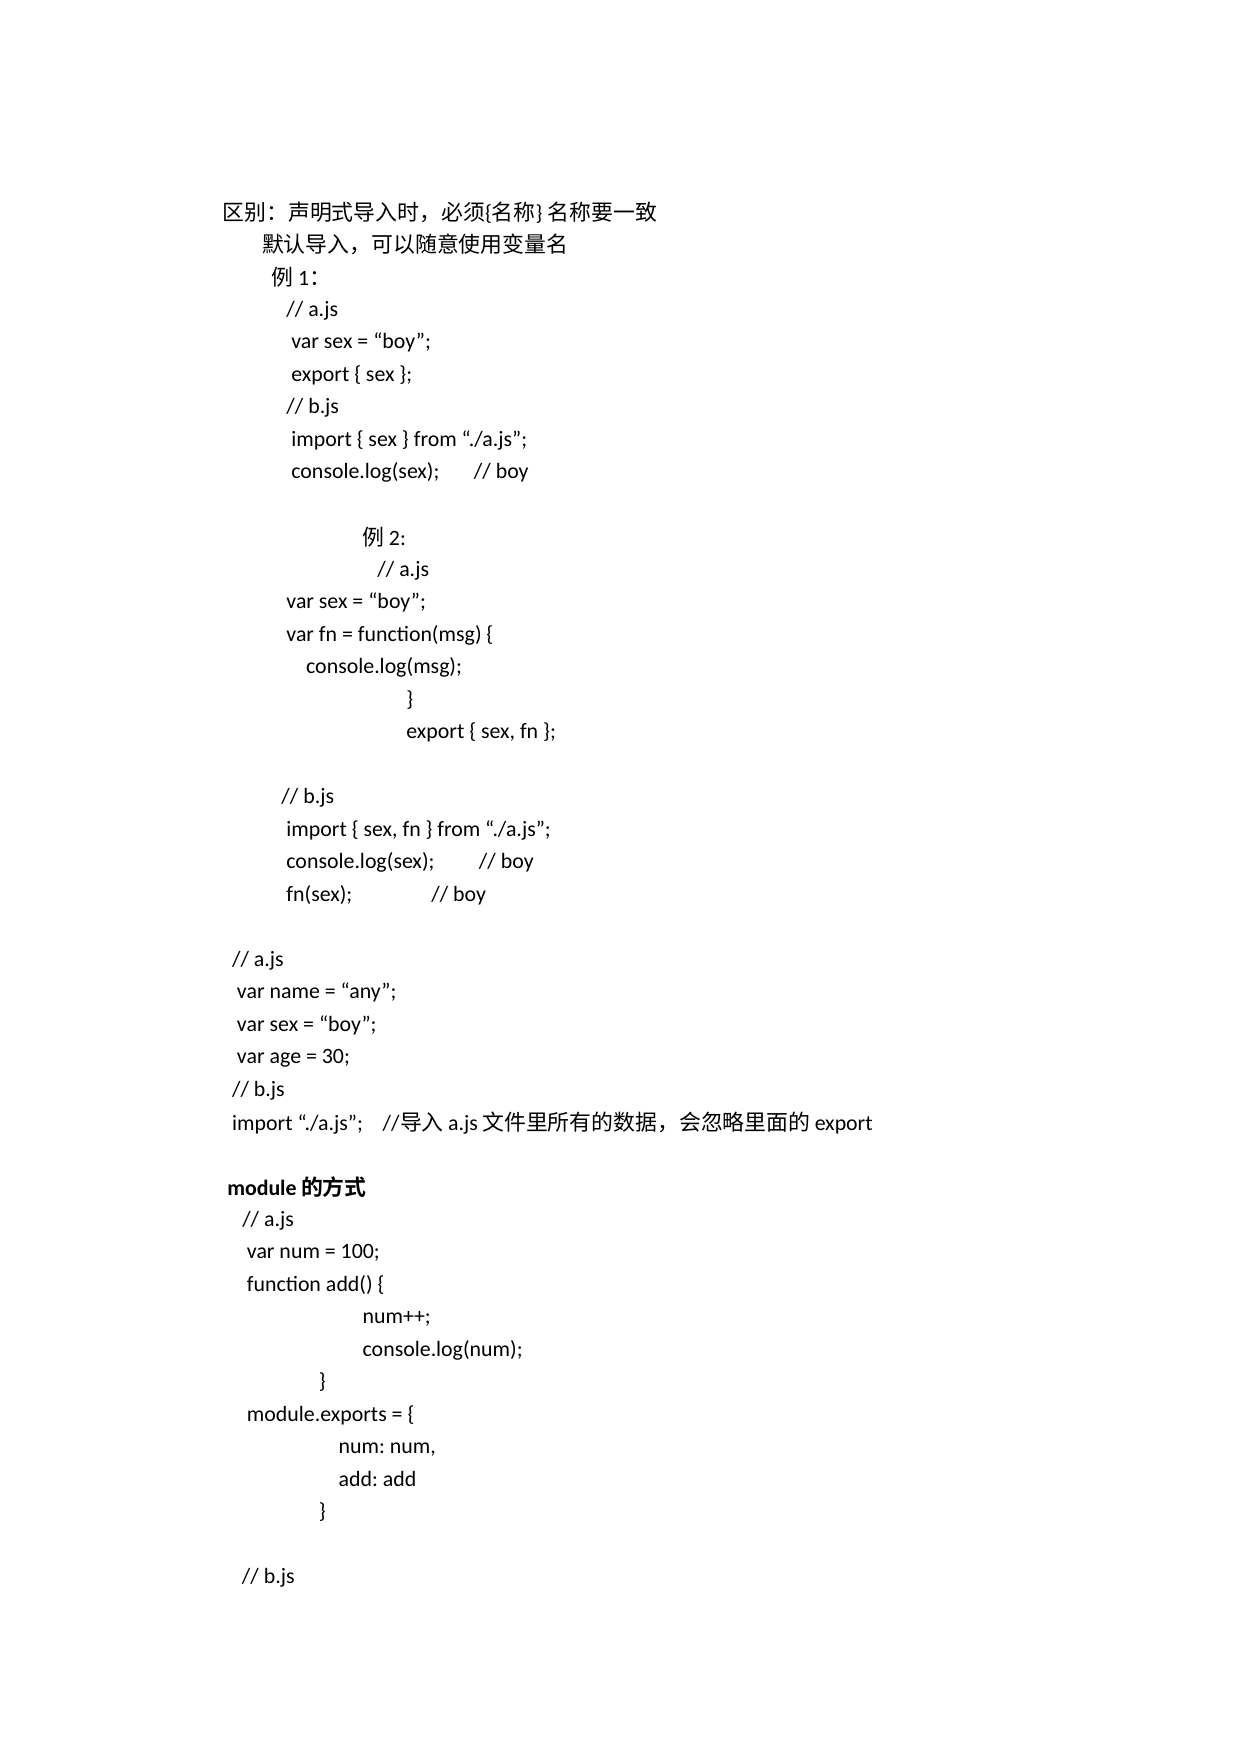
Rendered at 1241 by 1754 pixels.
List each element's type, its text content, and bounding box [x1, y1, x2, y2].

text console.log(num); [187, 1332, 1053, 1364]
text var sex = “boy”; [187, 584, 1053, 617]
text var sex = “boy”; [187, 324, 1053, 357]
text // b.js [187, 1072, 1053, 1104]
text export { sex, fn }; [187, 714, 1053, 747]
text num: num, [187, 1429, 1053, 1462]
text } [187, 682, 1053, 714]
text import { sex } from “./a.js”; [187, 422, 1053, 454]
text // a.js [187, 942, 1053, 974]
text add: add [187, 1462, 1053, 1494]
text console.log(msg); [187, 649, 1053, 682]
text console.log(sex); // boy [187, 844, 1053, 877]
text 例2: [187, 519, 1053, 552]
text } [187, 1364, 1053, 1397]
text // a.js [187, 552, 1053, 584]
text // a.js [187, 1202, 1053, 1234]
text import “./a.js”; //导入a.js文件里所有的数据，会忽略里面的export [187, 1104, 1053, 1137]
text var name = “any”; [187, 974, 1053, 1007]
text 区别：声明式导入时，必须{名称} 名称要一致 [187, 194, 1053, 227]
text 例1： [187, 259, 1053, 292]
text // b.js [187, 389, 1053, 422]
text console.log(sex); // boy [187, 454, 1053, 487]
text fn(sex); // boy [187, 877, 1053, 909]
text var age = 30; [187, 1039, 1053, 1072]
text import { sex, fn } from “./a.js”; [187, 812, 1053, 844]
text 默认导入，可以随意使用变量名 [187, 227, 1053, 259]
text // b.js [187, 1559, 1053, 1592]
text var sex = “boy”; [187, 1007, 1053, 1039]
text var num = 100; [187, 1234, 1053, 1267]
text } [187, 1494, 1053, 1527]
text export { sex }; [187, 357, 1053, 389]
text var fn = function(msg) { [187, 617, 1053, 649]
text // a.js [187, 292, 1053, 324]
text num++; [187, 1299, 1053, 1332]
text function add() { [187, 1267, 1053, 1299]
text module的方式 [187, 1169, 1053, 1202]
text module.exports = { [187, 1397, 1053, 1429]
text // b.js [187, 779, 1053, 812]
